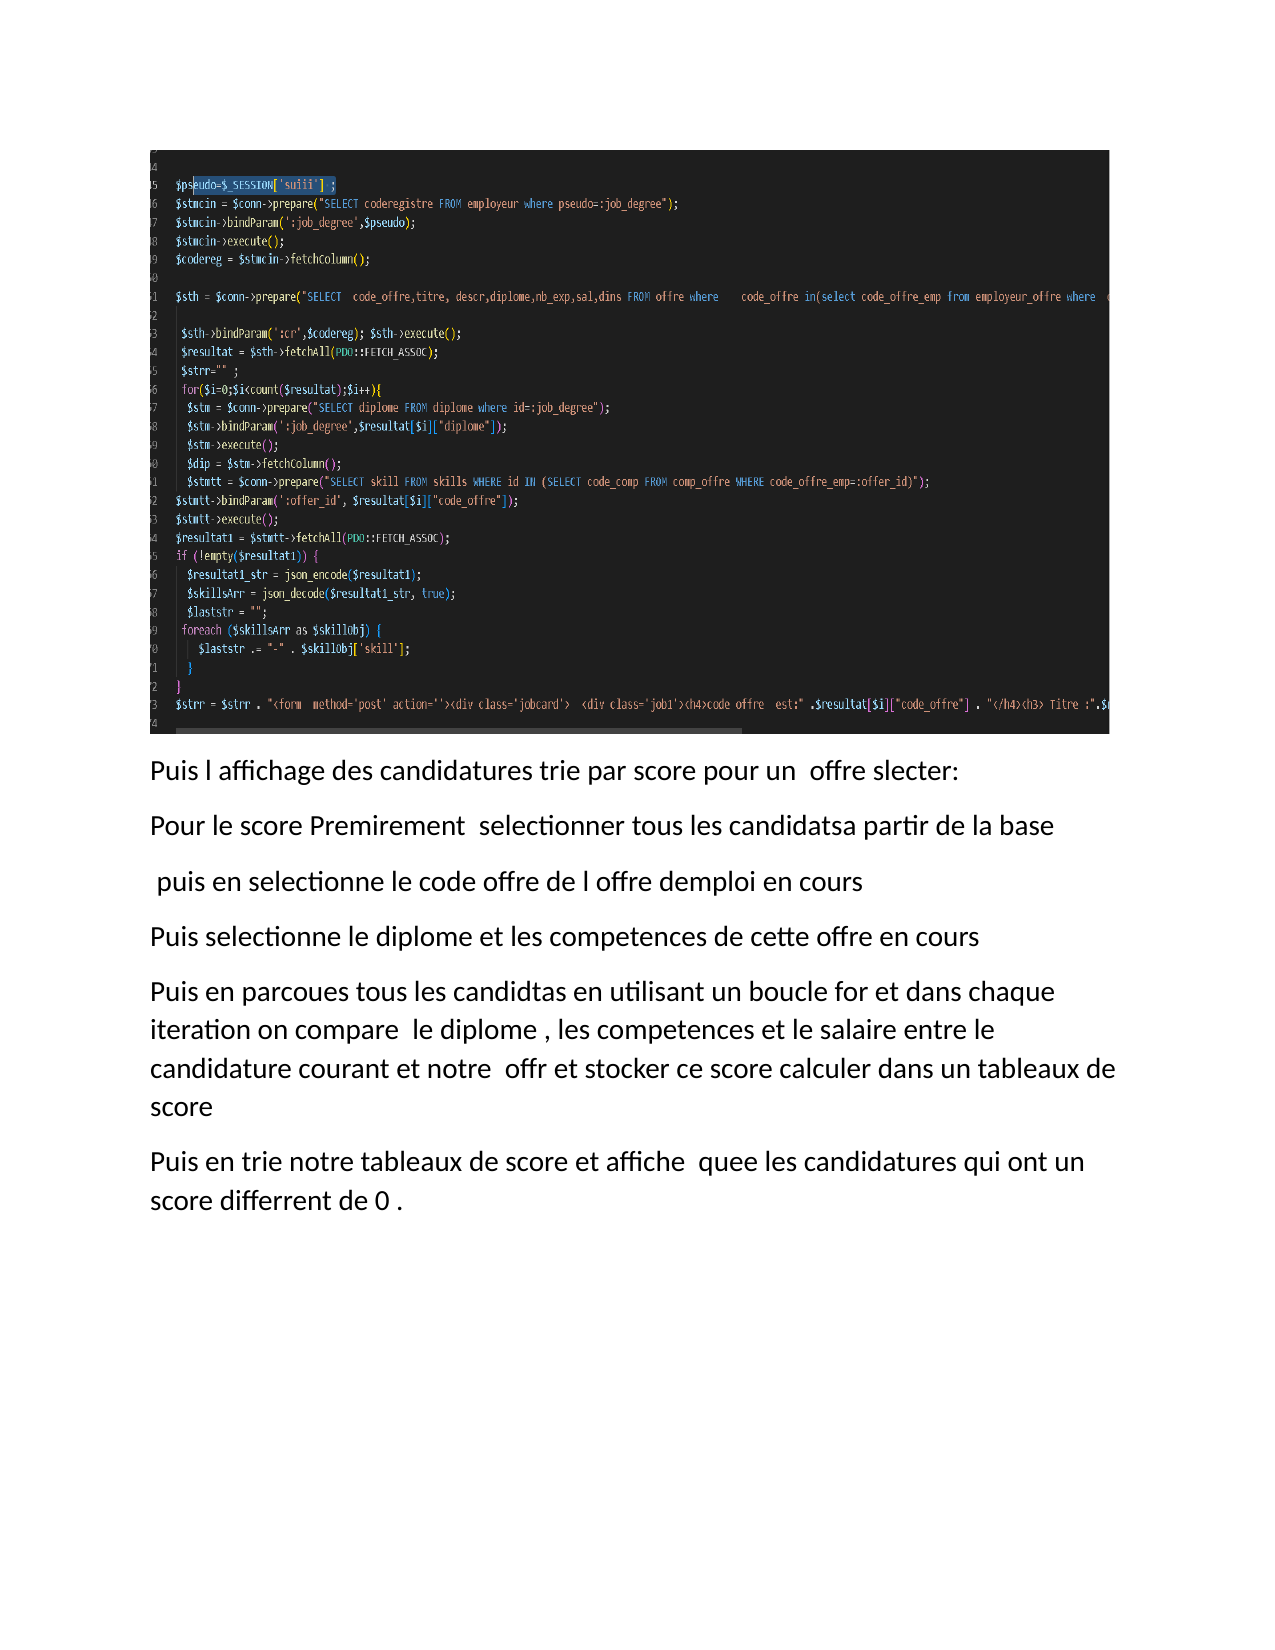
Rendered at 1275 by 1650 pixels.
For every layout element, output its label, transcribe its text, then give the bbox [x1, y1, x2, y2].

text puis en selectionne le code offre de l offre demploi en cours [150, 863, 1125, 898]
text Puis en parcoues tous les candidtas en utilisant un boucle for et dans chaque iteration on compare le diplome , les competences et le salaire entre le candidature courant et notre offr et stocker ce score calculer dans un tableaux de score [150, 973, 1125, 1124]
text Puis en trie notre tableaux de score et affiche quee les candidatures qui ont un score differrent de 0 . [150, 1143, 1125, 1217]
text Puis l affichage des candidatures trie par score pour un offre slecter: [150, 752, 1125, 788]
text Puis selectionne le diplome et les competences de cette offre en cours [150, 918, 1125, 953]
text Pour le score Premirement selectionner tous les candidatsa partir de la base [150, 807, 1125, 843]
picture [150, 150, 1110, 734]
